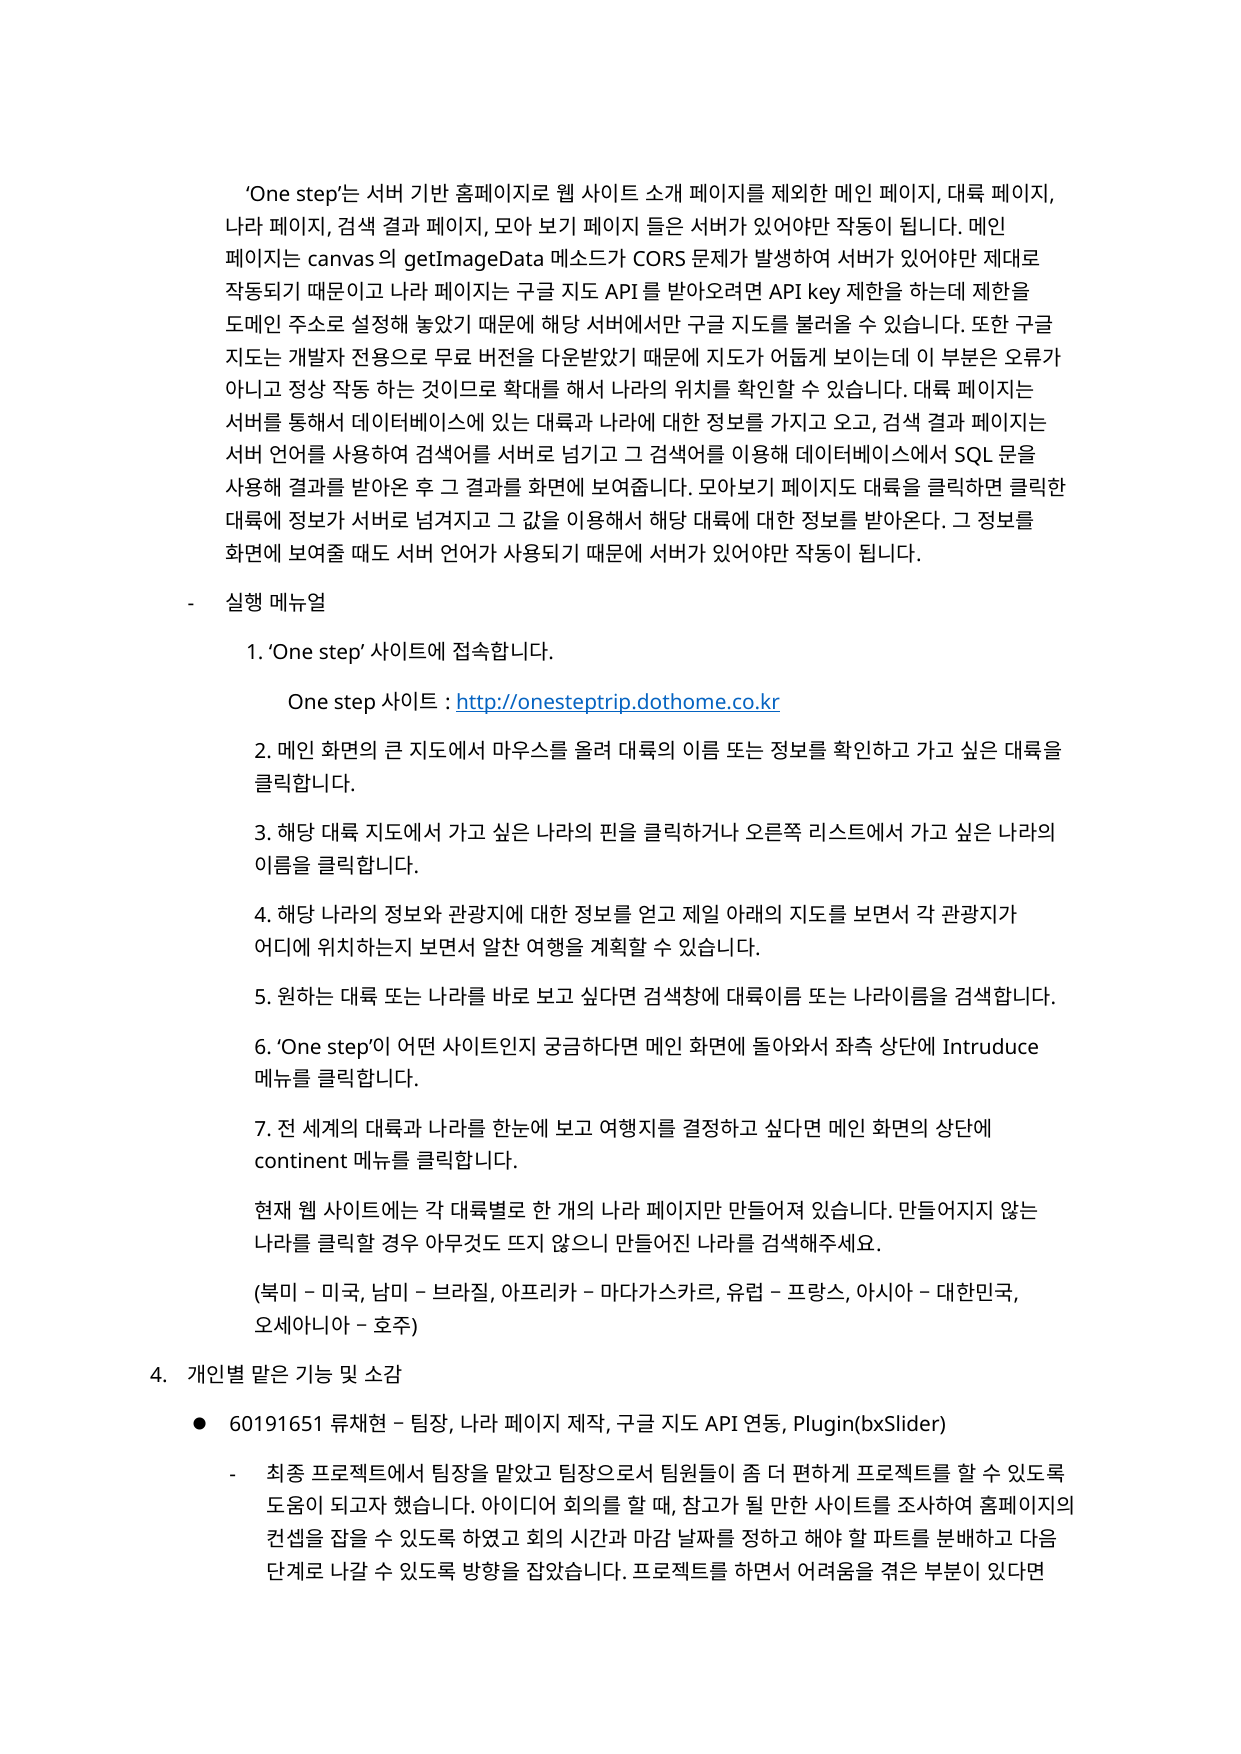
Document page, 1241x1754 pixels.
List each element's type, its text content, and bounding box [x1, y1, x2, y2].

list (북미 – 미국, 남미 – 브라질, 아프리카 – 마다가스카르, 유럽 – 프랑스, 아시아 – 대한민국, 오세아니아 – 호주) [254, 1276, 1080, 1339]
list One step 사이트 : http://onesteptrip.dothome.co.kr [225, 685, 1080, 715]
list 개인별 맡은 기능 및 소감 [150, 1358, 1080, 1389]
list 1. ‘One step’ 사이트에 접속합니다. [225, 636, 1080, 666]
list 실행 메뉴얼 [187, 586, 1080, 617]
list 5. 원하는 대륙 또는 나라를 바로 보고 싶다면 검색창에 대륙이름 또는 나라이름을 검색합니다. [254, 981, 1080, 1011]
list 3. 해당 대륙 지도에서 가고 싶은 나라의 핀을 클릭하거나 오른쪽 리스트에서 가고 싶은 나라의 이름을 클릭합니다. [254, 816, 1080, 879]
list 4. 해당 나라의 정보와 관광지에 대한 정보를 얻고 제일 아래의 지도를 보면서 각 관광지가 어디에 위치하는지 보면서 알찬 여행을 계획할 수 있습니다. [254, 898, 1080, 962]
list 60191651 류채현 – 팀장, 나라 페이지 제작, 구글 지도 API 연동, Plugin(bxSlider) [192, 1408, 1080, 1438]
list 현재 웹 사이트에는 각 대륙별로 한 개의 나라 페이지만 만들어져 있습니다. 만들어지지 않는 나라를 클릭할 경우 아무것도 뜨지 않으니 만들어진 나라를 검색해주세요. [254, 1194, 1080, 1257]
list 7. 전 세계의 대륙과 나라를 한눈에 보고 여행지를 결정하고 싶다면 메인 화면의 상단에 continent 메뉴를 클릭합니다. [254, 1112, 1080, 1175]
list 6. ‘One step’이 어떤 사이트인지 궁금하다면 메인 화면에 돌아와서 좌측 상단에 Intruduce 메뉴를 클릭합니다. [254, 1030, 1080, 1093]
list 2. 메인 화면의 큰 지도에서 마우스를 올려 대륙의 이름 또는 정보를 확인하고 가고 싶은 대륙을 클릭합니다. [254, 734, 1080, 797]
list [229, 1457, 1080, 1585]
list ‘One step’는 서버 기반 홈페이지로 웹 사이트 소개 페이지를 제외한 메인 페이지, 대륙 페이지, 나라 페이지, 검색 결과 페이지, 모아 보기 페이지 들은 서버가 있어야만 작동이 됩니다. 메인 페이지는 canvas의 getImageData 메소드가 CORS 문제가 발생하여 서버가 있어야만 제대로 작동되기 때문이고 나라 페이지는 구글 지도 API를 받아오려면 API key 제한을 하는데 제한을 도메인 주소로 설정해 놓았기 때문에 해당 서버에서만 구글 지도를 불러올 수 있습니다. 또한 구글 지도는 개발자 전용으로 무료 버전을 다운받았기 때문에 지도가 어둡게 보이는데 이 부분은 오류가 아니고 정상 작동 하는 것이므로 확대를 해서 나라의 위치를 확인할 수 있습니다. 대륙 페이지는 서버를 통해서 데이터베이스에 있는 대륙과 나라에 대한 정보를 가지고 오고, 검색 결과 페이지는 서버 언어를 사용하여 검색어를 서버로 넘기고 그 검색어를 이용해 데이터베이스에서 SQL 문을 사용해 결과를 받아온 후 그 결과를 화면에 보여줍니다. 모아보기 페이지도 대륙을 클릭하면 클릭한 대륙에 정보가 서버로 넘겨지고 그 값을 이용해서 해당 대륙에 대한 정보를 받아온다. 그 정보를 화면에 보여줄 때도 서버 언어가 사용되기 때문에 서버가 있어야만 작동이 됩니다. [225, 177, 1080, 567]
